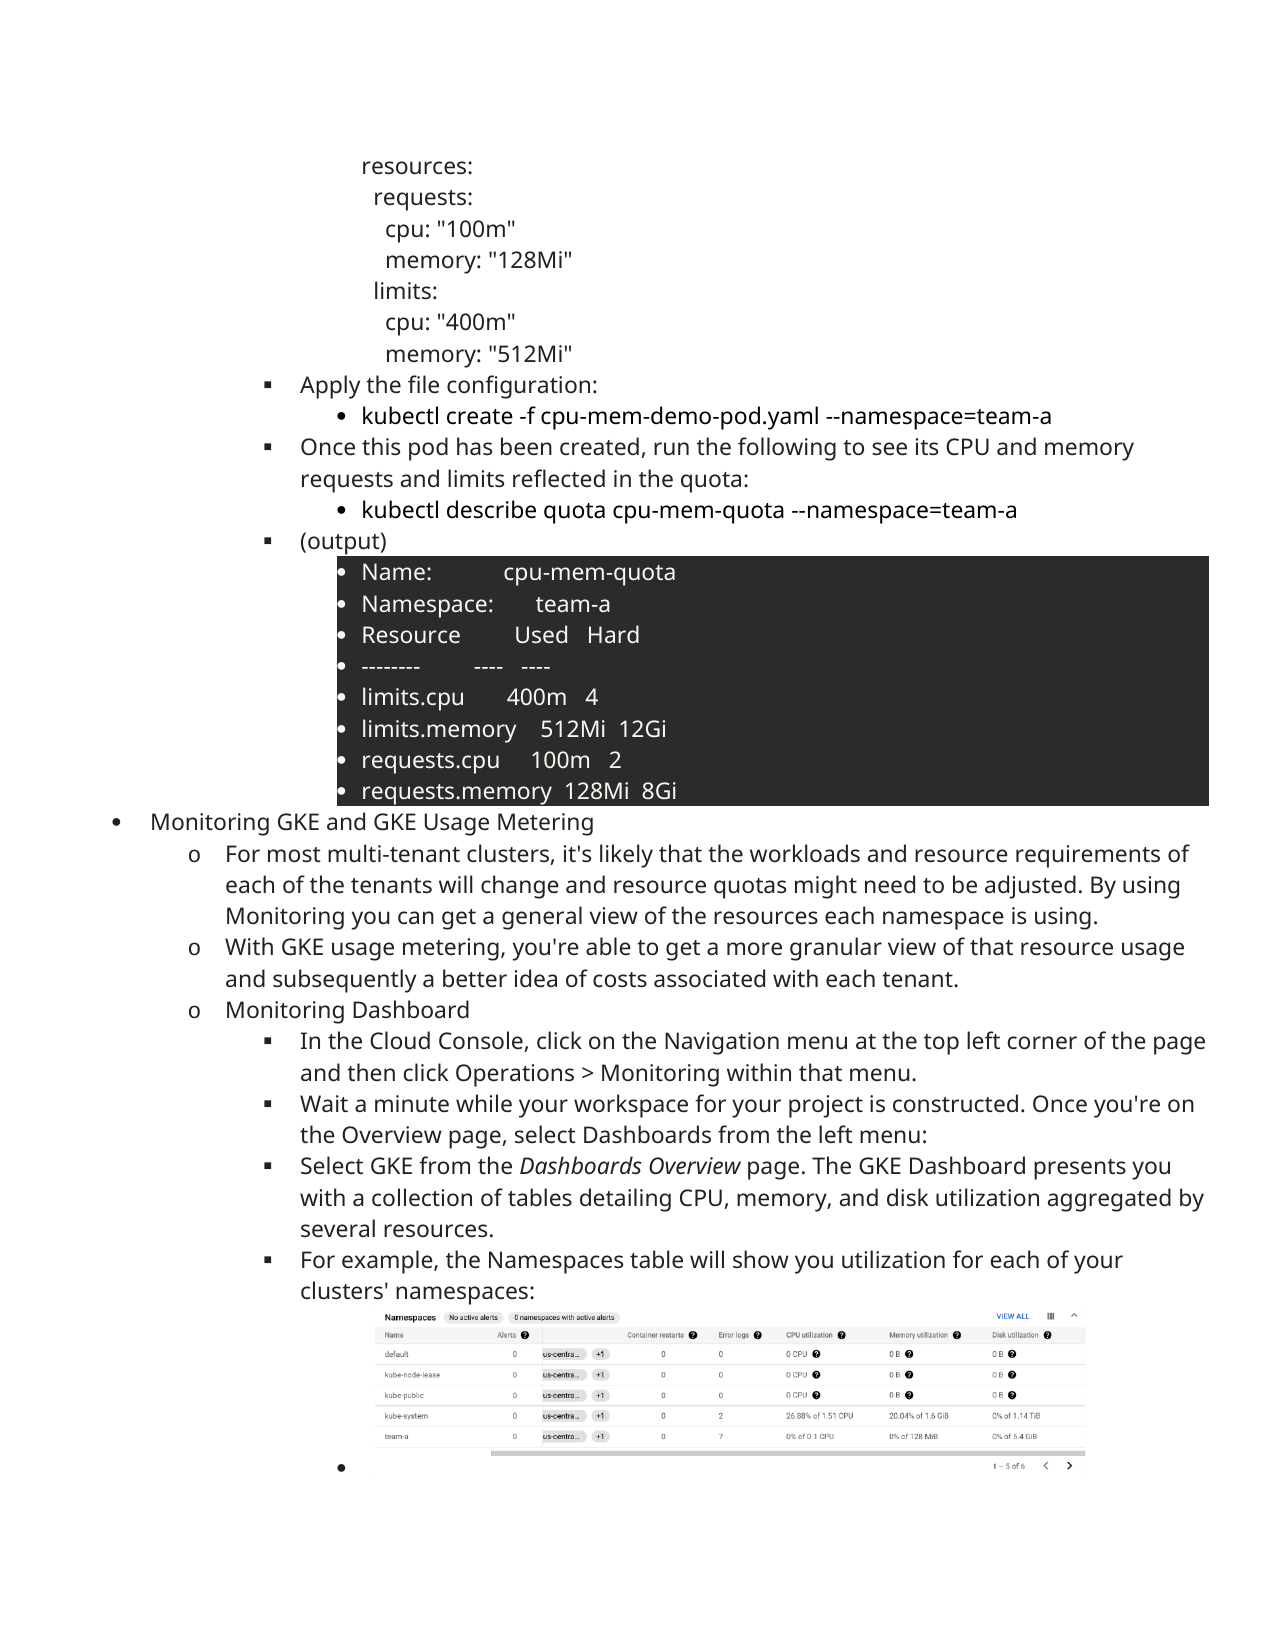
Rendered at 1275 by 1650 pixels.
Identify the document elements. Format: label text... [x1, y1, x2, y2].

list requests.memory 128Mi 8Gi [337, 775, 1209, 806]
list In the Cloud Console, click on the Navigation menu at the top left corner of the page and then click Operations > Monitoring within that menu. [262, 1025, 1209, 1088]
list Resource Used Hard [337, 619, 1209, 650]
list limits.cpu 400m 4 [337, 681, 1209, 712]
list limits.memory 512Mi 12Gi [337, 712, 1209, 744]
list Select GKE from the Dashboards Overview page. The GKE Dashboard presents you with a collection of tables detailing CPU, memory, and disk utilization aggregated by several resources. [262, 1150, 1209, 1244]
list -------- ---- ---- [337, 650, 1209, 681]
list With GKE usage metering, you're able to get a more granular view of that resource usage and subsequently a better idea of costs associated with each tenant. [187, 931, 1209, 994]
list Once this pod has been created, run the following to see its CPU and memory requests and limits reflected in the quota: [262, 431, 1209, 494]
list Monitoring GKE and GKE Usage Metering [112, 806, 1209, 837]
list kubectl create -f cpu-mem-demo-pod.yaml --namespace=team-a [337, 400, 1209, 431]
list For example, the Namespaces table will show you utilization for each of your clusters' namespaces: [262, 1244, 1209, 1307]
list For most multi-tenant clusters, it's likely that the workloads and resource requirements of each of the tenants will change and resource quotas might need to be adjusted. By using Monitoring you can get a general view of the resources each namespace is using. [187, 837, 1209, 931]
list kubectl describe quota cpu-mem-quota --namespace=team-a [337, 494, 1209, 525]
text limits: [337, 275, 1209, 306]
text memory: "512Mi" [337, 337, 1209, 369]
picture [375, 1306, 1086, 1477]
list Namespace: team-a [337, 587, 1209, 619]
text memory: "128Mi" [337, 244, 1209, 275]
list Wait a minute while your workspace for your project is constructed. Once you're on the Overview page, select Dashboards from the left menu: [262, 1088, 1209, 1150]
list Name: cpu-mem-quota [337, 556, 1209, 587]
list (output) [262, 525, 1209, 556]
text cpu: "100m" [337, 212, 1209, 244]
list requests.cpu 100m 2 [337, 744, 1209, 775]
list Apply the file configuration: [262, 369, 1209, 400]
text requests: [337, 181, 1209, 212]
text resources: [337, 150, 1209, 181]
list Monitoring Dashboard [187, 994, 1209, 1025]
text cpu: "400m" [337, 306, 1209, 337]
